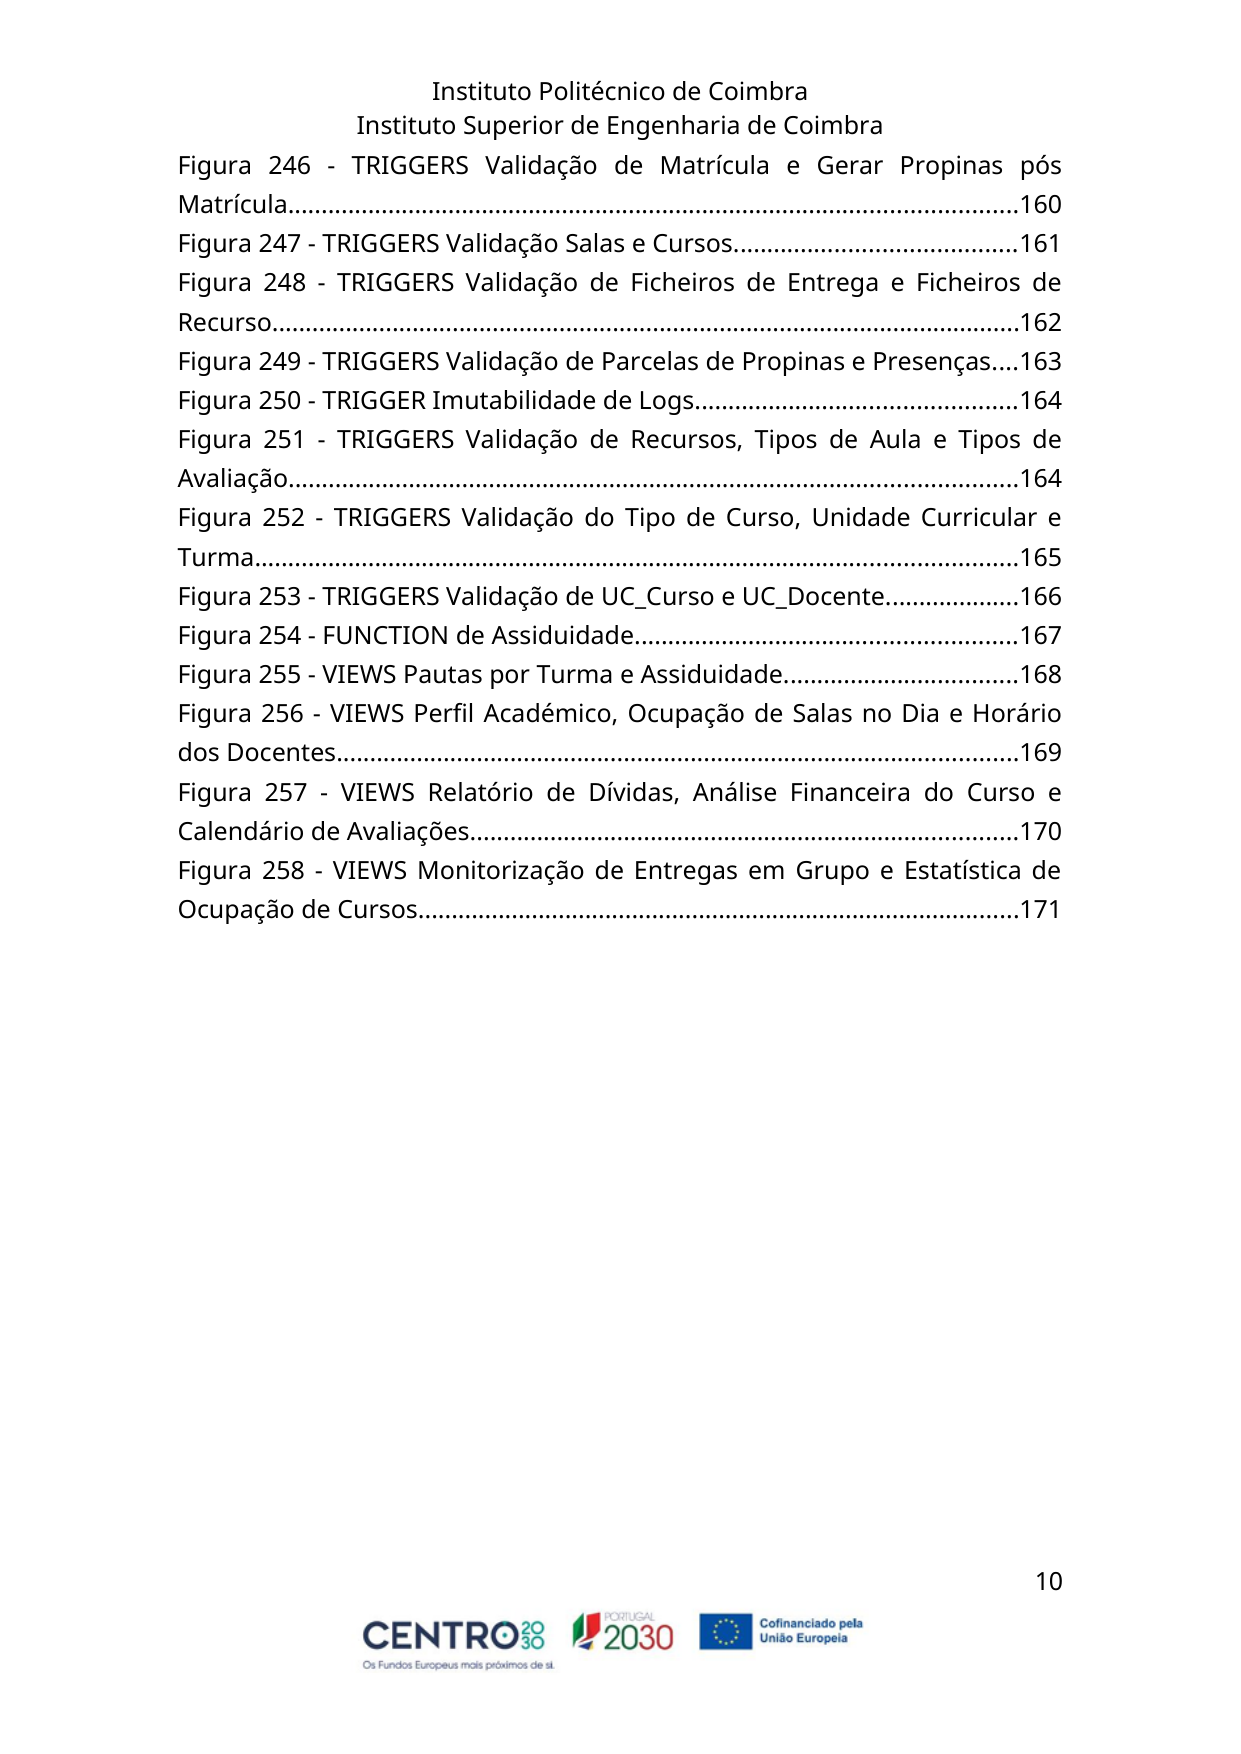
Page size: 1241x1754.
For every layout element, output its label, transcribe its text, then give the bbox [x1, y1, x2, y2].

text Figura 246 - TRIGGERS Validação de Matrícula e Gerar Propinas pós Matrícula. 160 [177, 148, 1063, 221]
text Figura 252 - TRIGGERS Validação do Tipo de Curso, Unidade Curricular e Turma. 165 [177, 500, 1063, 573]
text Figura 255 - VIEWS Pautas por Turma e Assiduidade. 168 [177, 657, 1063, 691]
text Figura 248 - TRIGGERS Validação de Ficheiros de Entrega e Ficheiros de Recurso. 162 [177, 265, 1063, 338]
text Figura 247 - TRIGGERS Validação Salas e Cursos. 161 [177, 226, 1063, 260]
picture [349, 1597, 891, 1681]
text Figura 257 - VIEWS Relatório de Dívidas, Análise Financeira do Curso e Calendário de Avaliações. 170 [177, 774, 1063, 847]
text Figura 254 - FUNCTION de Assiduidade. 167 [177, 618, 1063, 652]
text Figura 253 - TRIGGERS Validação de UC_Curso e UC_Docente. 166 [177, 578, 1063, 612]
text Figura 250 - TRIGGER Imutabilidade de Logs. 164 [177, 383, 1063, 417]
text Figura 258 - VIEWS Monitorização de Entregas em Grupo e Estatística de Ocupação de Cursos. 171 [177, 853, 1063, 926]
text Figura 256 - VIEWS Perfil Académico, Ocupação de Salas no Dia e Horário dos Docentes. 169 [177, 696, 1063, 769]
text Figura 251 - TRIGGERS Validação de Recursos, Tipos de Aula e Tipos de Avaliação. 164 [177, 422, 1063, 495]
text Figura 249 - TRIGGERS Validação de Parcelas de Propinas e Presenças. 163 [177, 343, 1063, 377]
